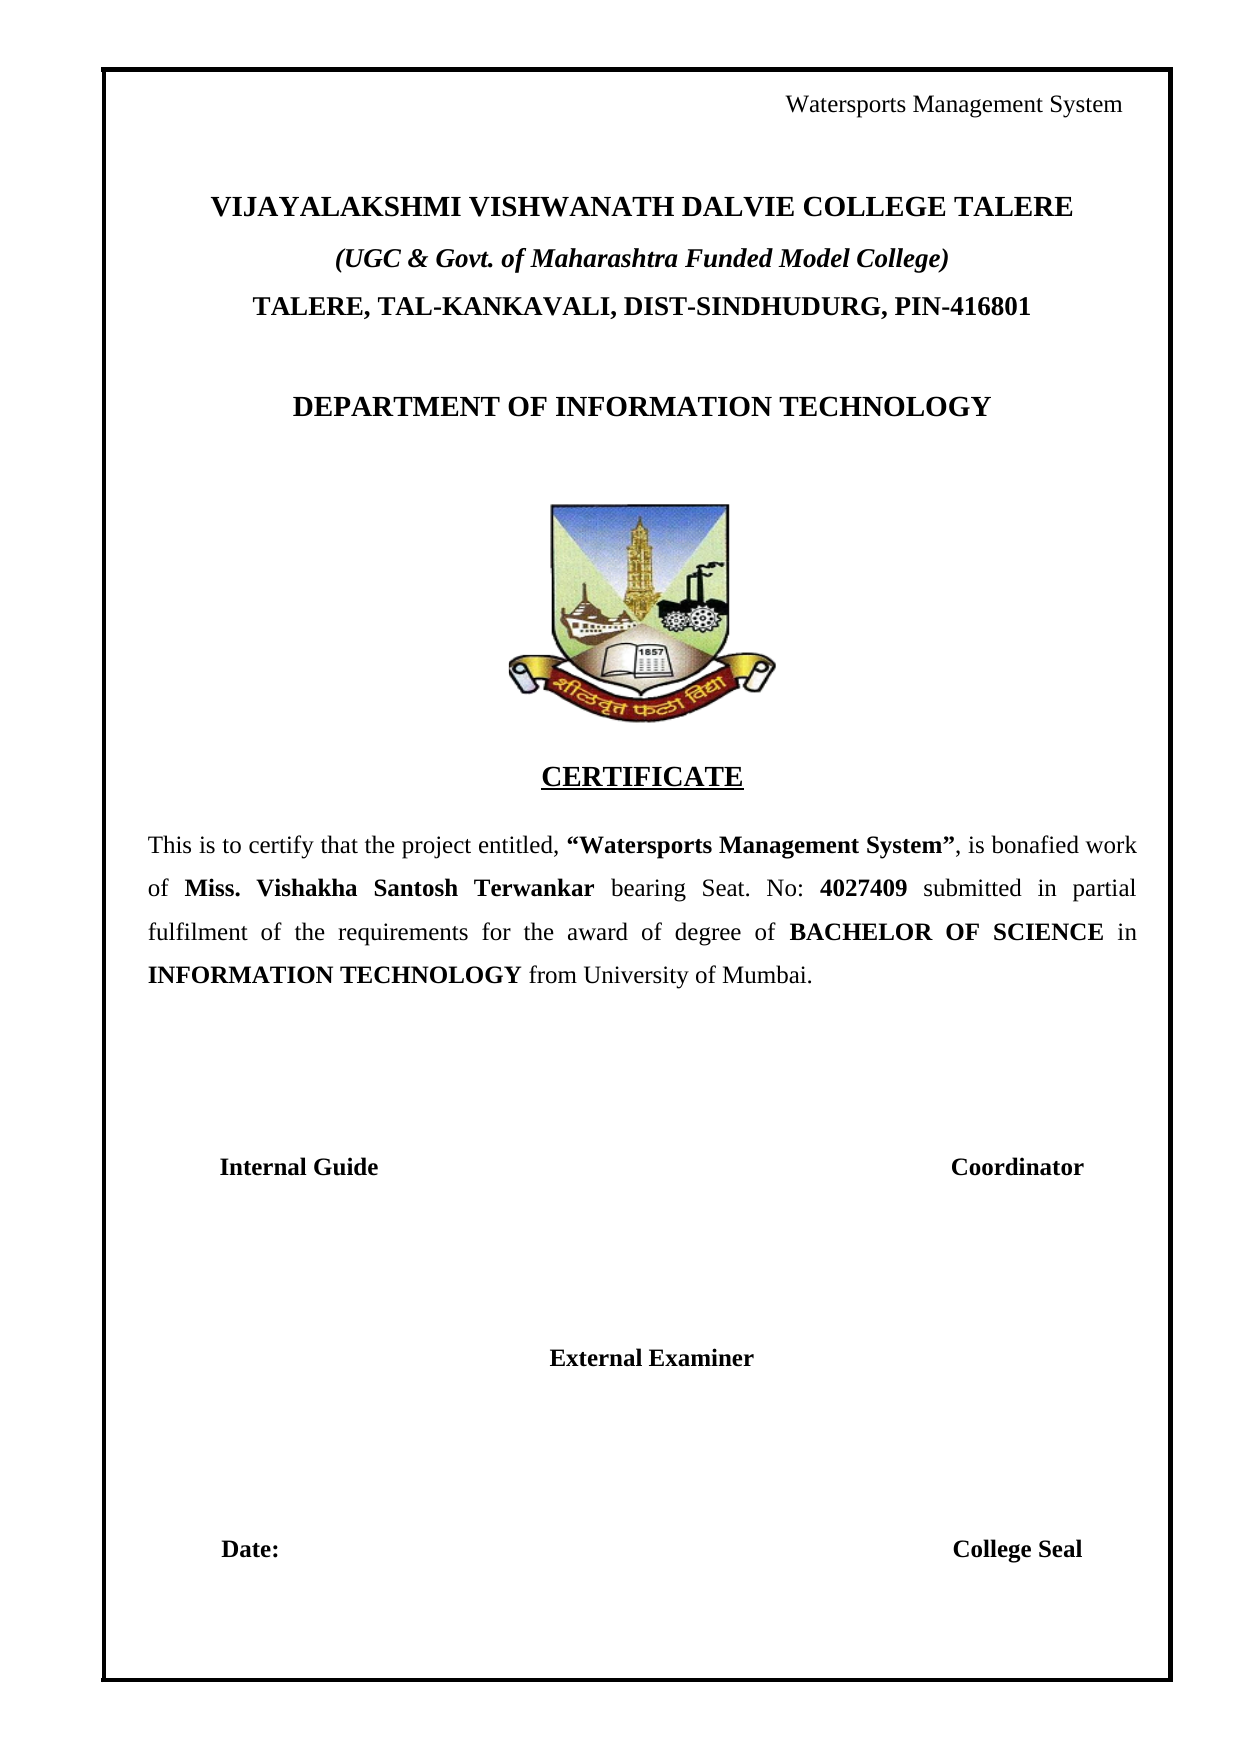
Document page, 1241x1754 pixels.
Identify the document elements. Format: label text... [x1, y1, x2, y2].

text External Examiner [166, 1343, 1137, 1371]
text DEPARTMENT OF INFORMATION TECHNOLOGY [148, 389, 1137, 422]
text Date: College Seal [166, 1534, 1137, 1563]
text VIJAYALAKSHMI VISHWANATH DALVIE COLLEGE TALERE [148, 189, 1137, 223]
picture [508, 503, 776, 725]
text This is to certify that the project entitled, “Watersports Management System”, is bonafied work of Miss. Vishakha Santosh Terwankar bearing Seat. No: 4027409 submitted in partial fulfilment of the requirements for the award of degree of BACHELOR OF SCIENCE in INFORMATION TECHNOLOGY from University of Mumbai. [148, 830, 1137, 988]
text Internal Guide Coordinator [166, 1152, 1137, 1180]
text (UGC & Govt. of Maharashtra Funded Model College) [148, 242, 1137, 273]
text TALERE, TAL-KANKAVALI, DIST-SINDHUDURG, PIN-416801 [148, 290, 1137, 321]
text CERTIFICATE [148, 759, 1137, 793]
